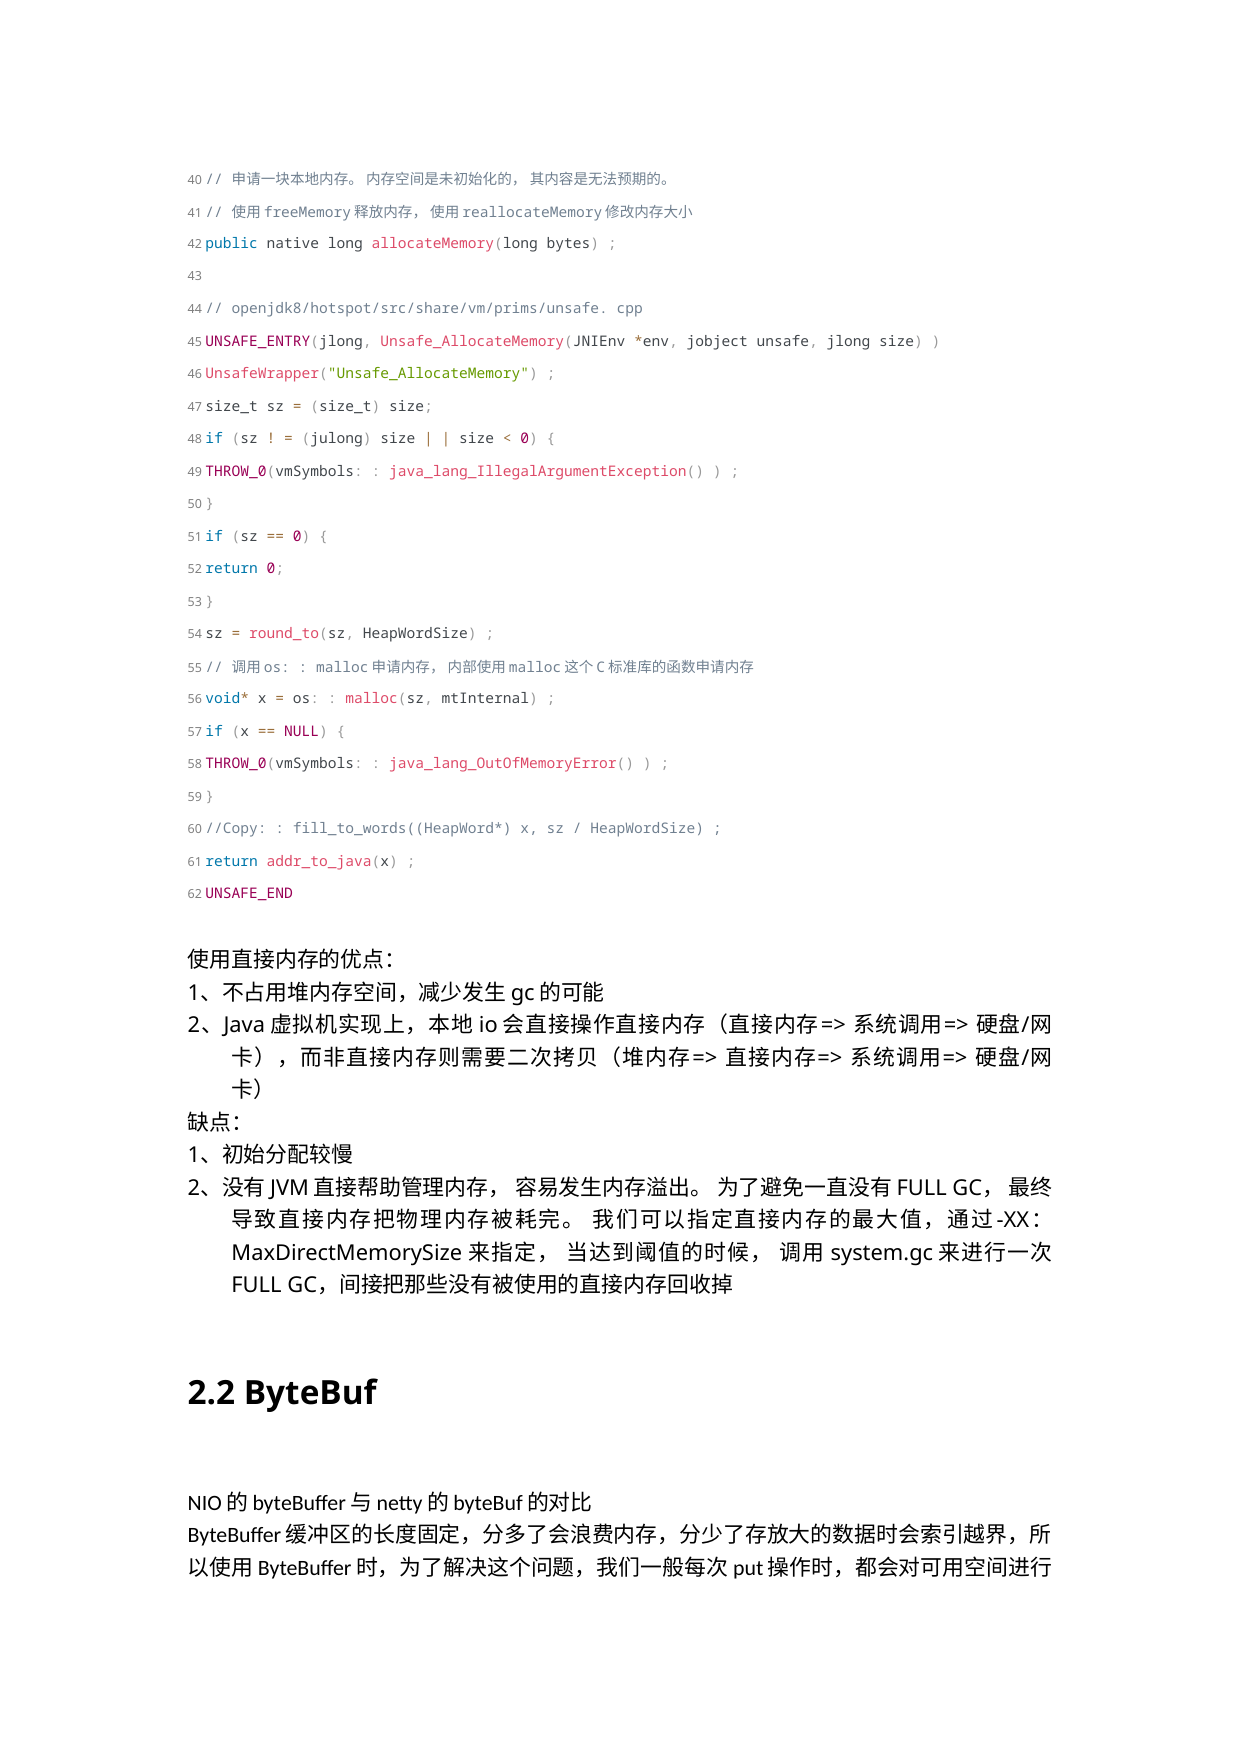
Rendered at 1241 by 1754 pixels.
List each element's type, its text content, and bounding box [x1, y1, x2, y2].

text 使用直接内存的优点： [187, 942, 1053, 974]
text 2、Java虚拟机实现上，本地io会直接操作直接内存（直接内存=> 系统调用=> 硬盘/网卡），而非直接内存则需要二次拷贝（堆内存=> 直接内存=> 系统调用=> 硬盘/网卡） [187, 1007, 1053, 1104]
subtitle 2.2 ByteBuf [187, 1359, 1053, 1424]
text 2、没有JVM直接帮助管理内存， 容易发生内存溢出。 为了避免一直没有FULL GC， 最终导致直接内存把物理内存被耗完。 我们可以指定直接内存的最大值，通过-XX： MaxDirectMemorySize来指定， 当达到阈值的时候， 调用system.gc来进行一次FULL GC，间接把那些没有被使用的直接内存回收掉 [187, 1169, 1053, 1299]
text 1、初始分配较慢 [187, 1137, 1053, 1169]
text 1、不占用堆内存空间，减少发生gc的可能 [187, 974, 1053, 1007]
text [187, 162, 1053, 909]
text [187, 1517, 1053, 1582]
text NIO的byteBuffer与netty的byteBuf的对比 [187, 1484, 1053, 1517]
text 缺点： [187, 1104, 1053, 1137]
